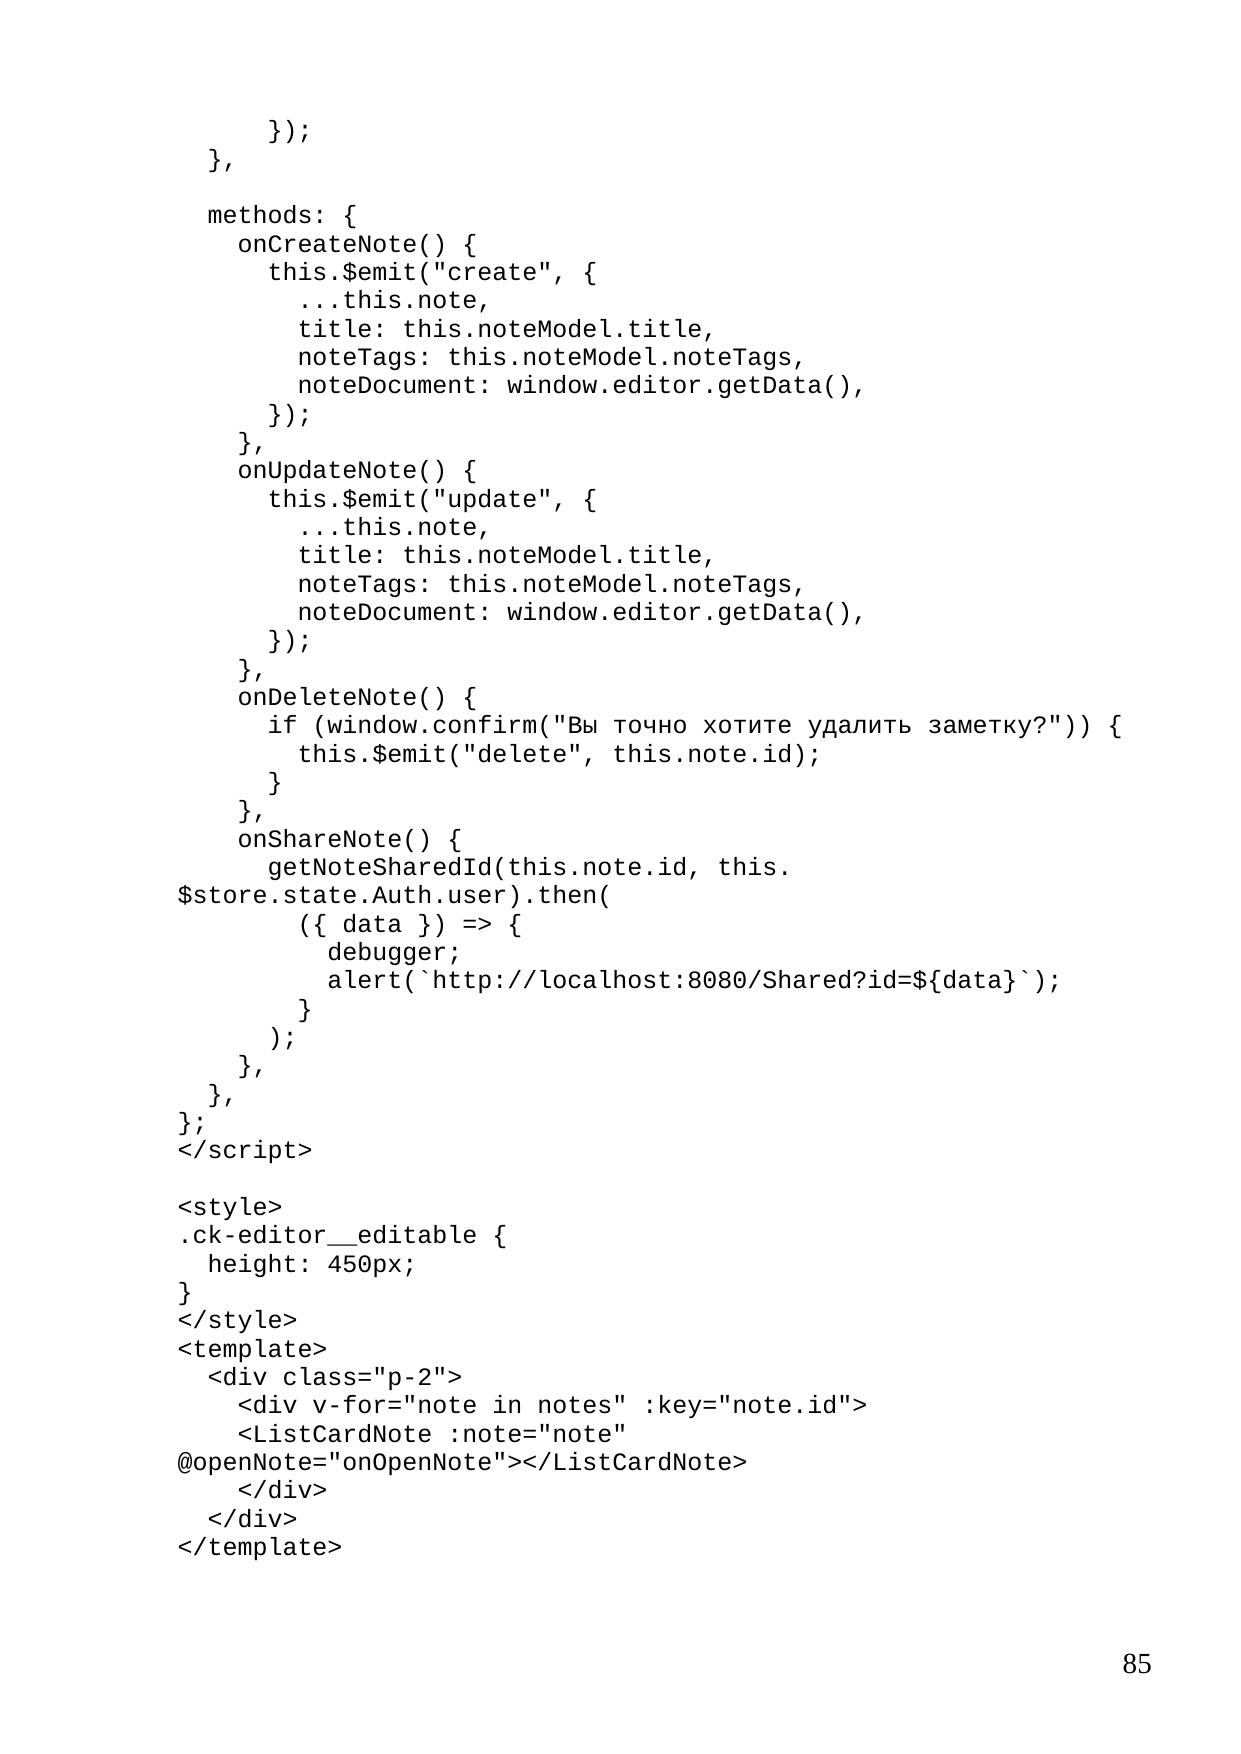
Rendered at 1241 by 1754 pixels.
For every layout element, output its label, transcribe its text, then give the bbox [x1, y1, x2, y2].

text }, [177, 656, 1152, 685]
text methods: { [177, 203, 1152, 231]
text }, [177, 798, 1152, 826]
text </div> [177, 1478, 1152, 1506]
text } [177, 996, 1152, 1025]
text }, [177, 1081, 1152, 1110]
text this.$emit("delete", this.note.id); [177, 741, 1152, 770]
text noteTags: this.noteModel.noteTags, [177, 345, 1152, 373]
text </div> [177, 1506, 1152, 1535]
text <ListCardNote :note="note" @openNote="onOpenNote"></ListCardNote> [177, 1421, 1152, 1478]
text noteDocument: window.editor.getData(), [177, 373, 1152, 401]
text } [177, 1280, 1152, 1308]
text noteDocument: window.editor.getData(), [177, 600, 1152, 628]
text onUpdateNote() { [177, 458, 1152, 486]
text }, [177, 146, 1152, 175]
text this.$emit("create", { [177, 260, 1152, 288]
text debugger; [177, 940, 1152, 968]
text alert(`http://localhost:8080/Shared?id=${data}`); [177, 968, 1152, 996]
text } [177, 770, 1152, 798]
text ...this.note, [177, 288, 1152, 316]
text .ck-editor__editable { [177, 1223, 1152, 1251]
text <style> [177, 1195, 1152, 1223]
text ({ data }) => { [177, 911, 1152, 940]
text getNoteSharedId(this.note.id, this.$store.state.Auth.user).then( [177, 855, 1152, 911]
text }, [177, 430, 1152, 458]
text </script> [177, 1138, 1152, 1166]
text }); [177, 628, 1152, 656]
text }, [177, 1053, 1152, 1081]
text ...this.note, [177, 515, 1152, 543]
text title: this.noteModel.title, [177, 316, 1152, 345]
text <div v-for="note in notes" :key="note.id"> [177, 1393, 1152, 1421]
text }); [177, 118, 1152, 146]
text }; [177, 1110, 1152, 1138]
text }); [177, 401, 1152, 430]
text </template> [177, 1535, 1152, 1563]
text onDeleteNote() { [177, 685, 1152, 713]
text <template> [177, 1336, 1152, 1365]
text ); [177, 1025, 1152, 1053]
text onShareNote() { [177, 826, 1152, 855]
text this.$emit("update", { [177, 486, 1152, 515]
text noteTags: this.noteModel.noteTags, [177, 571, 1152, 600]
text height: 450px; [177, 1251, 1152, 1280]
text <div class="p-2"> [177, 1365, 1152, 1393]
text onCreateNote() { [177, 231, 1152, 260]
text if (window.confirm("Вы точно хотите удалить заметку?")) { [177, 713, 1152, 741]
text </style> [177, 1308, 1152, 1336]
text title: this.noteModel.title, [177, 543, 1152, 571]
